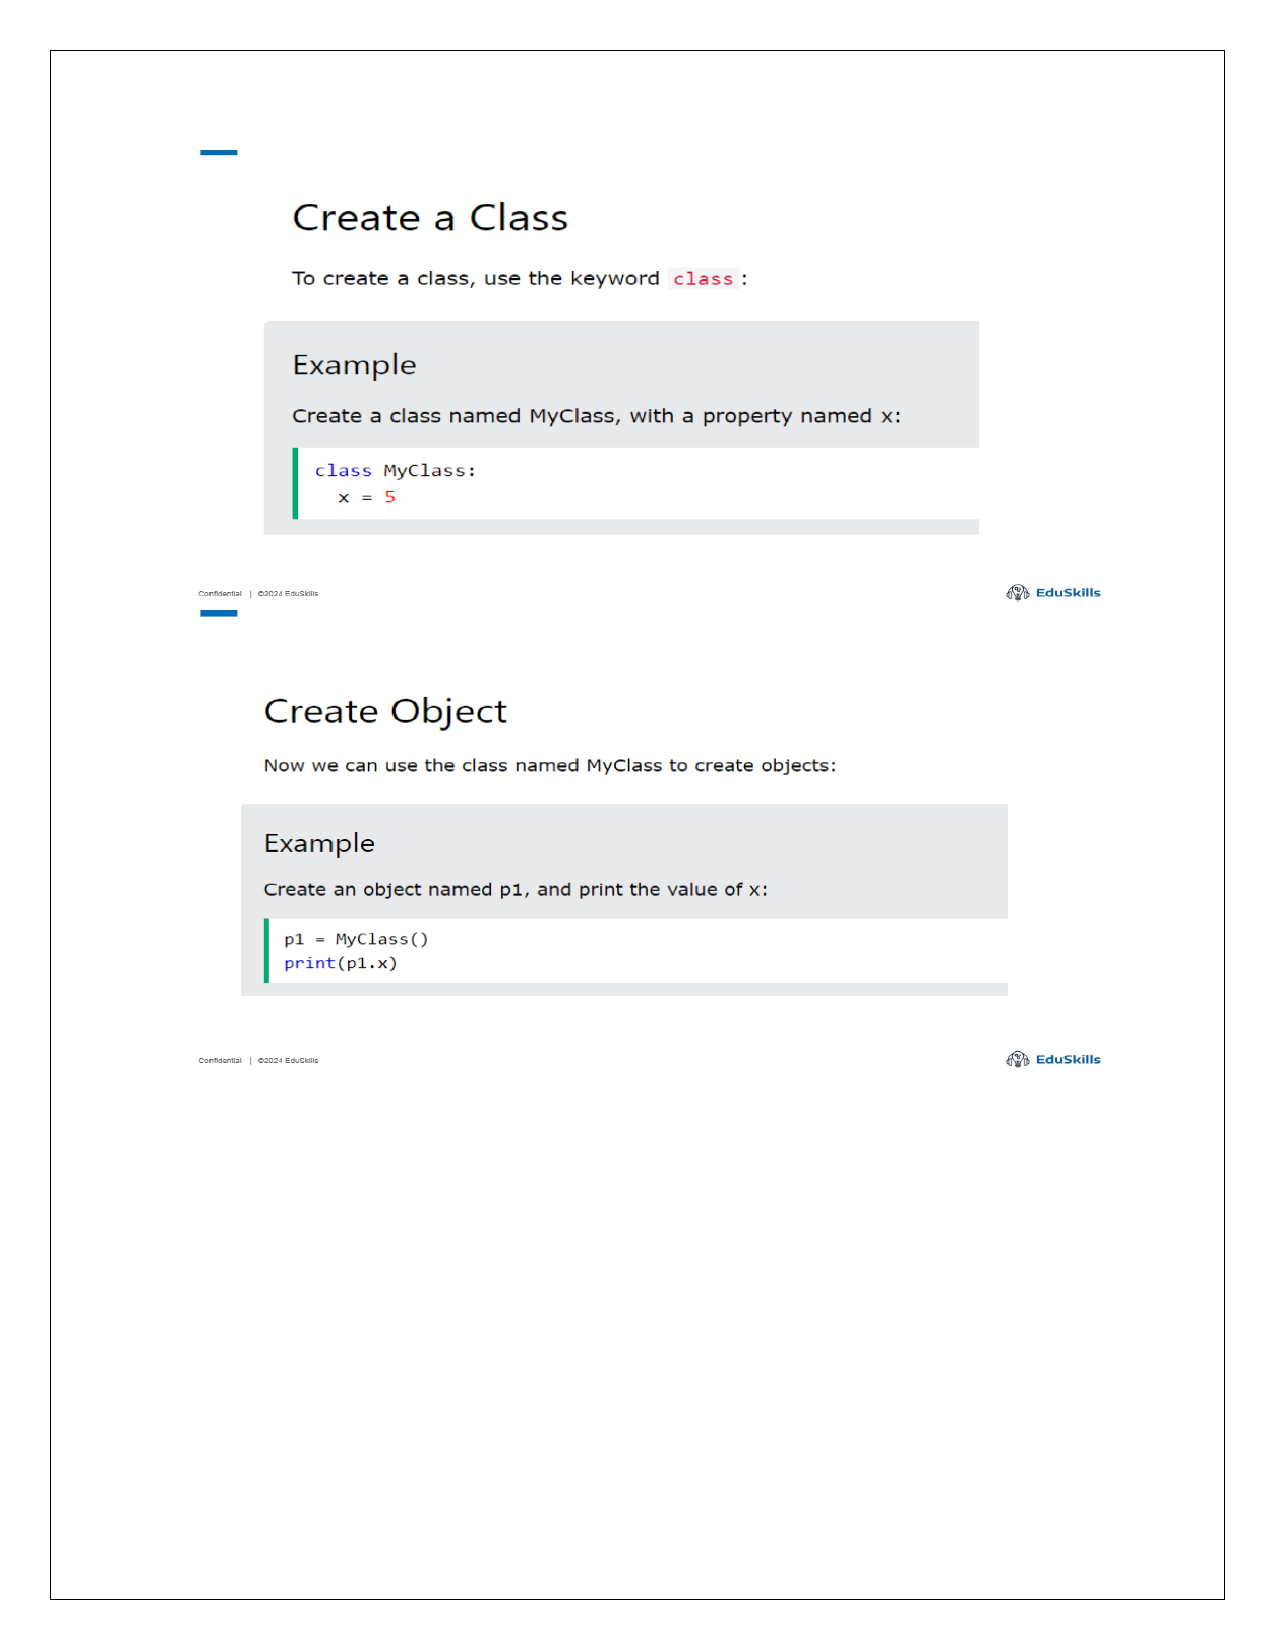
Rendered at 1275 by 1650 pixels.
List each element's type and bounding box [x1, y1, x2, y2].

picture [150, 150, 1126, 607]
picture [150, 610, 1126, 1074]
